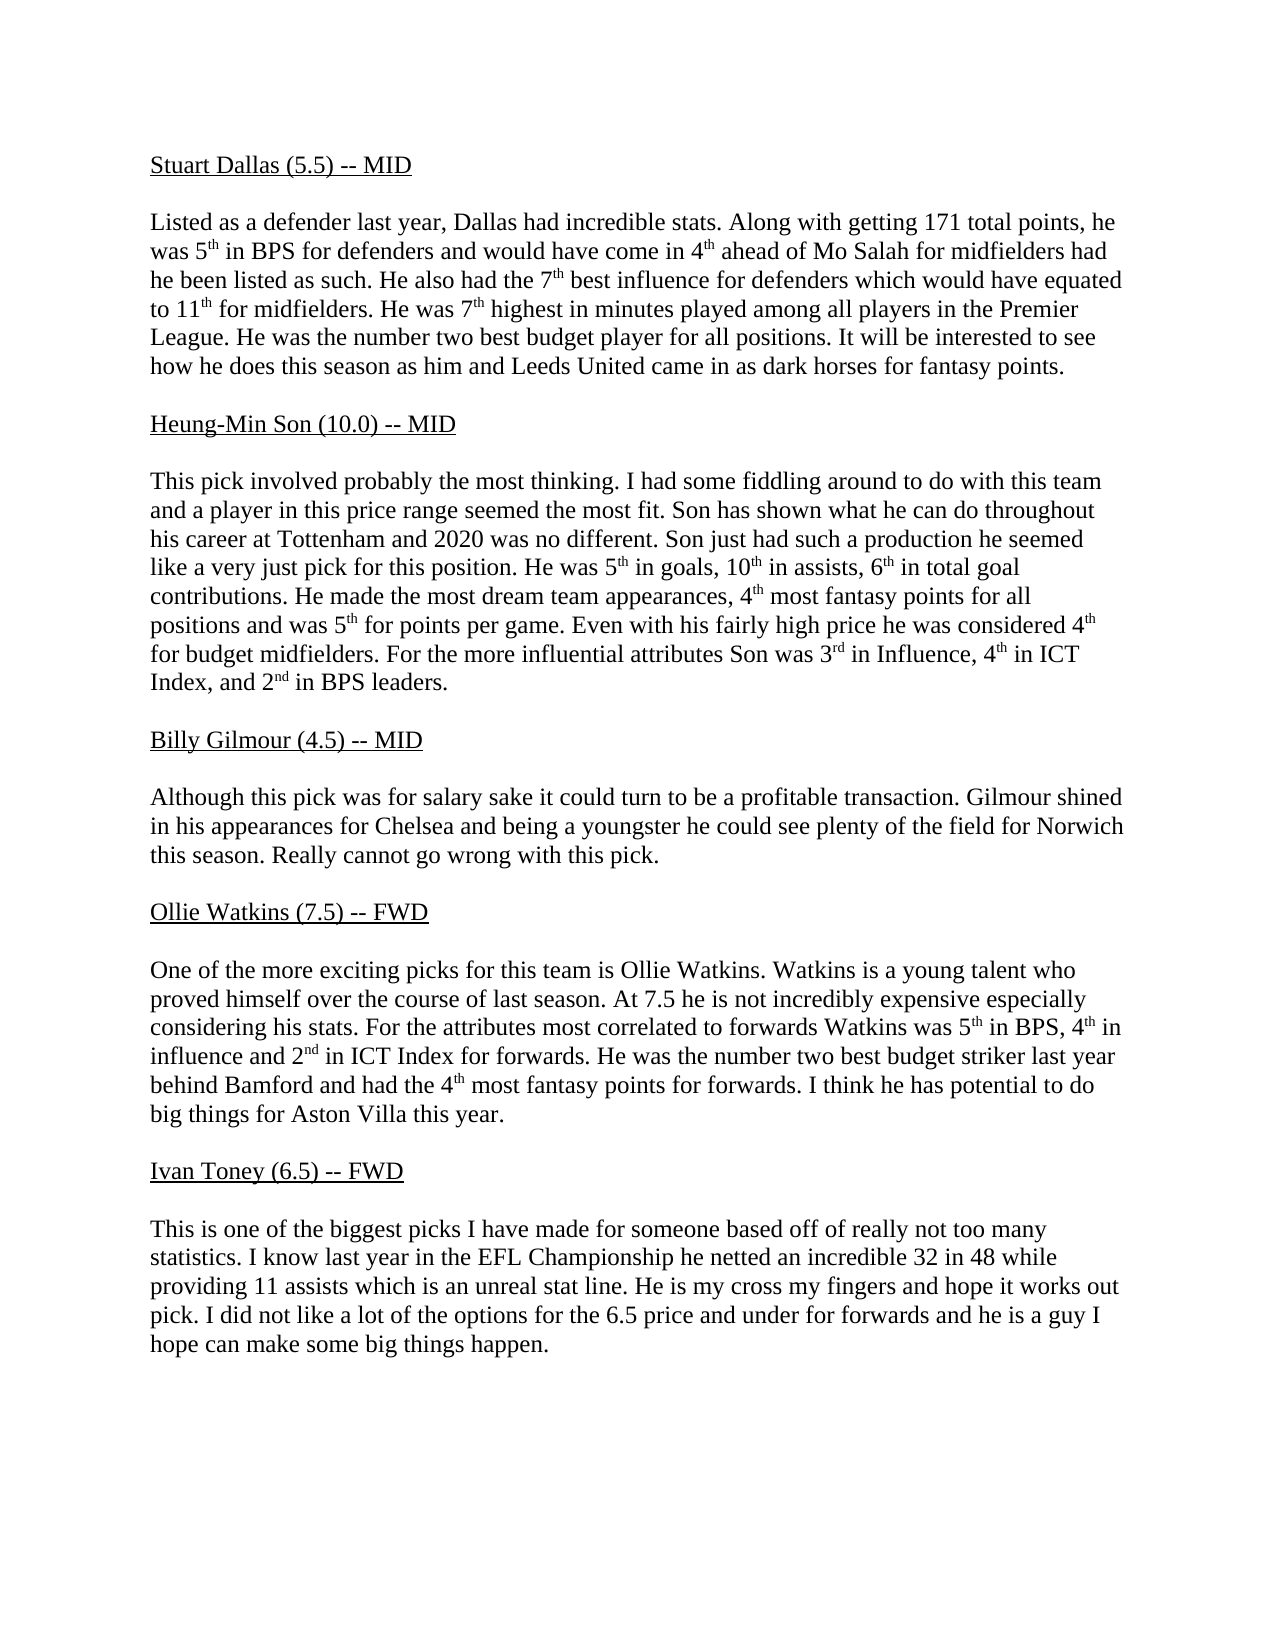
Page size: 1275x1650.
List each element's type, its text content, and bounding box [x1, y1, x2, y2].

text One of the more exciting picks for this team is Ollie Watkins. Watkins is a young talent who proved himself over the course of last season. At 7.5 he is not incredibly expensive especially considering his stats. For the attributes most correlated to forwards Watkins was 5th in BPS, 4th in influence and 2nd in ICT Index for forwards. He was the number two best budget striker last year behind Bamford and had the 4th most fantasy points for forwards. I think he has potential to do big things for Aston Villa this year. [150, 955, 1125, 1127]
text This is one of the biggest picks I have made for someone based off of really not too many statistics. I know last year in the EFL Championship he netted an incredible 32 in 48 while providing 11 assists which is an unreal stat line. He is my cross my fingers and hope it works out pick. I did not like a lot of the options for the 6.5 price and under for forwards and he is a guy I hope can make some big things happen. [150, 1214, 1125, 1357]
text Ivan Toney (6.5) -- FWD [150, 1156, 1125, 1185]
text Listed as a defender last year, Dallas had incredible stats. Along with getting 171 total points, he was 5th in BPS for defenders and would have come in 4th ahead of Mo Salah for midfielders had he been listed as such. He also had the 7th best influence for defenders which would have equated to 11th for midfielders. He was 7th highest in minutes played among all players in the Premier League. He was the number two best budget player for all positions. It will be interested to see how he does this season as him and Leeds United came in as dark horses for fantasy points. [150, 207, 1125, 380]
text This pick involved probably the most thinking. I had some fiddling around to do with this team and a player in this price range seemed the most fit. Son has shown what he can do throughout his career at Tottenham and 2020 was no different. Son just had such a production he seemed like a very just pick for this position. He was 5th in goals, 10th in assists, 6th in total goal contributions. He made the most dream team appearances, 4th most fantasy points for all positions and was 5th for points per game. Even with his fairly high price he was considered 4th for budget midfielders. For the more influential attributes Son was 3rd in Influence, 4th in ICT Index, and 2nd in BPS leaders. [150, 466, 1125, 696]
text Billy Gilmour (4.5) -- MID [150, 725, 1125, 754]
text Ollie Watkins (7.5) -- FWD [150, 897, 1125, 926]
text Heung-Min Son (10.0) -- MID [150, 409, 1125, 437]
text Stuart Dallas (5.5) -- MID [150, 150, 1125, 179]
text Although this pick was for salary sake it could turn to be a profitable transaction. Gilmour shined in his appearances for Chelsea and being a youngster he could see plenty of the field for Norwich this season. Really cannot go wrong with this pick. [150, 782, 1125, 869]
